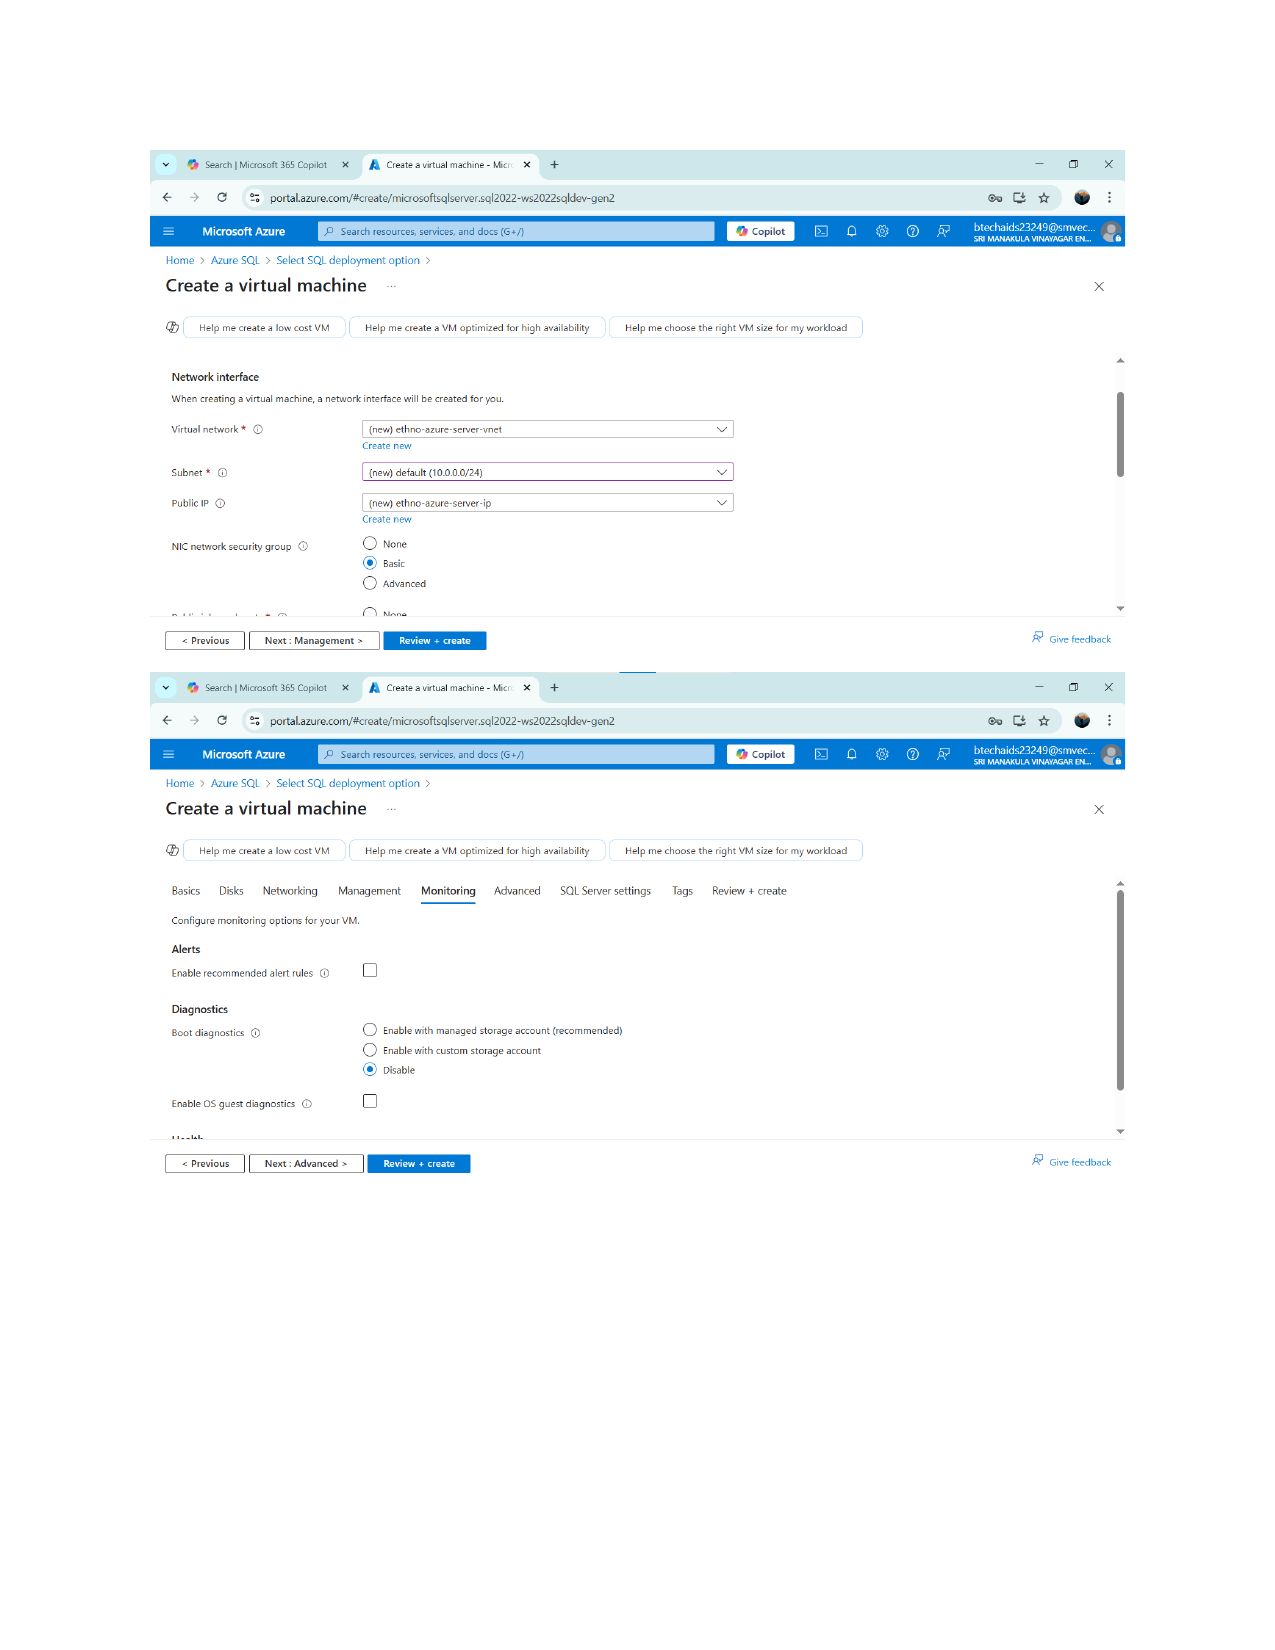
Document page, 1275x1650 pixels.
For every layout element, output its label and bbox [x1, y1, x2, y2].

picture [150, 150, 1125, 668]
picture [150, 672, 1125, 1191]
